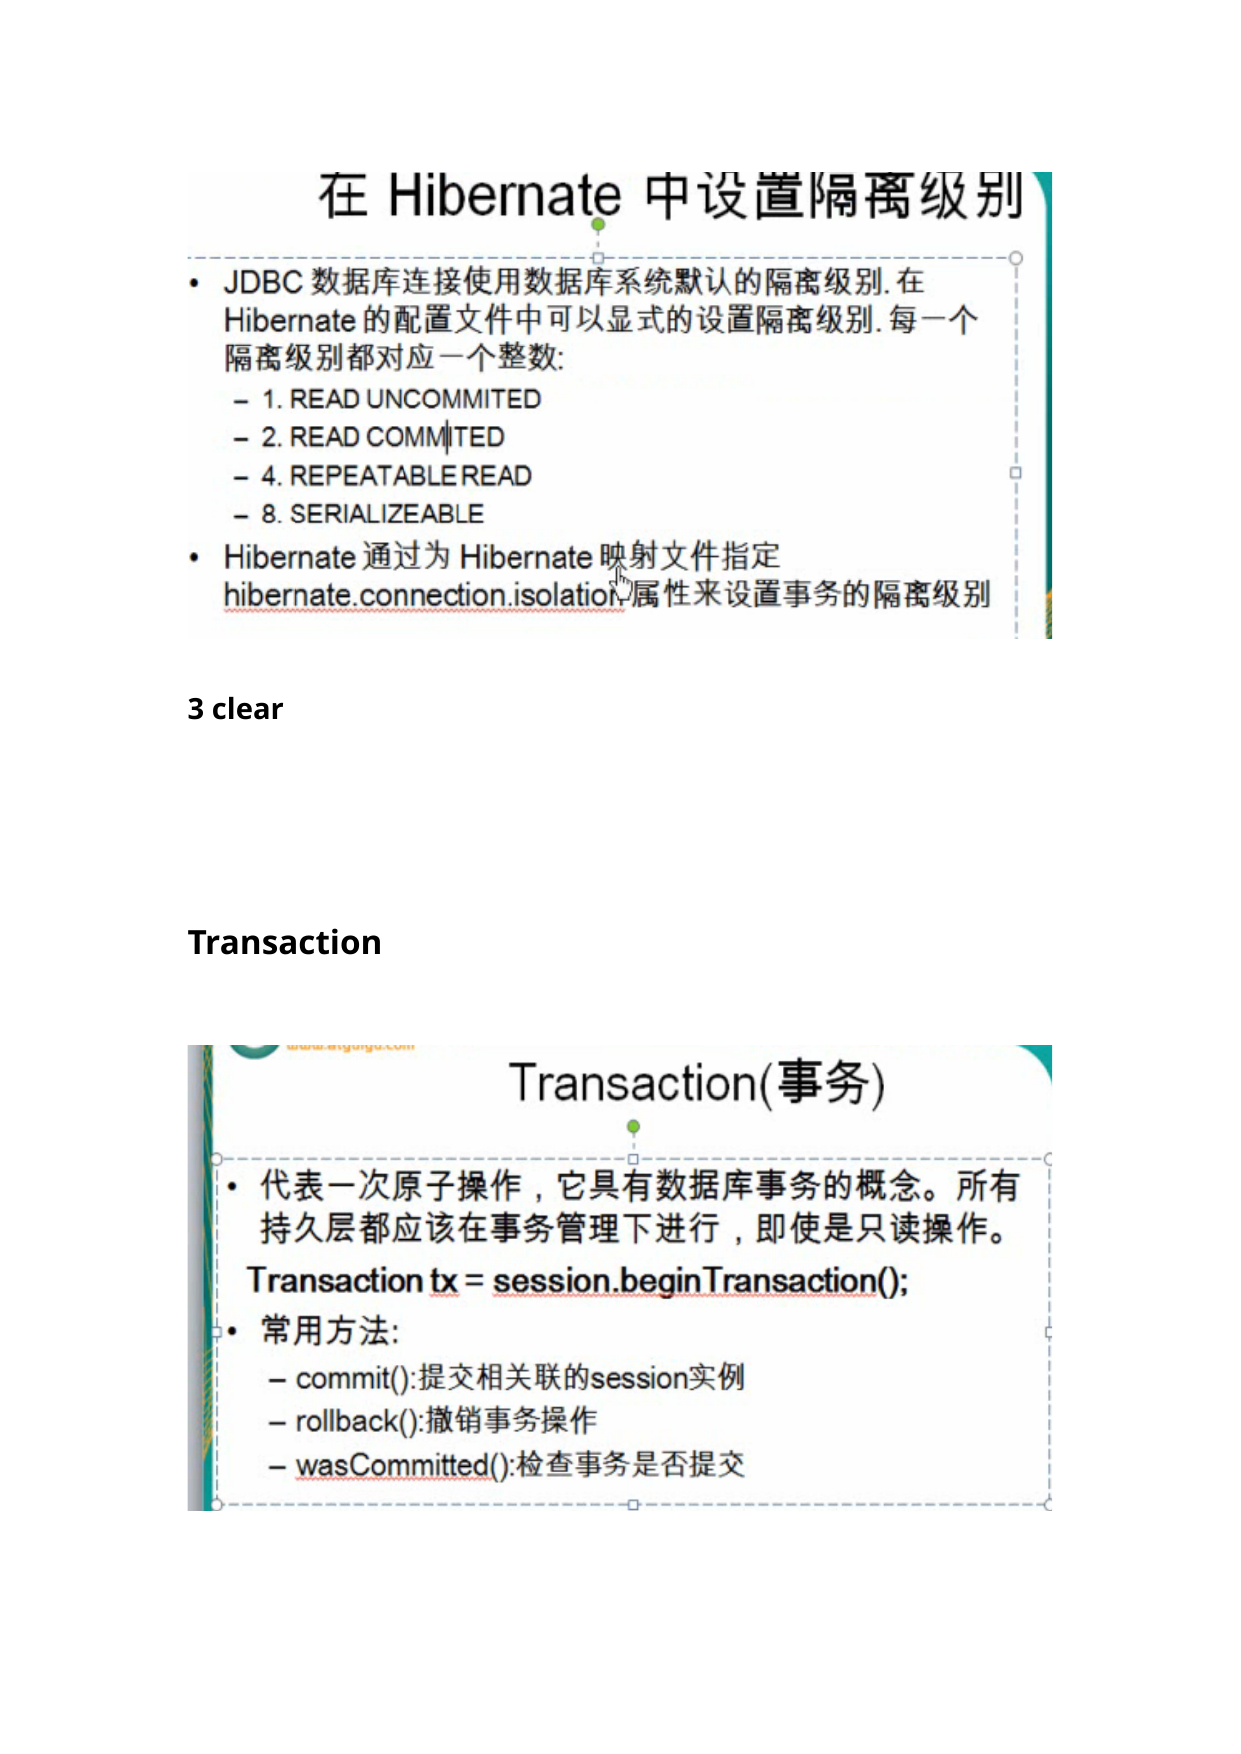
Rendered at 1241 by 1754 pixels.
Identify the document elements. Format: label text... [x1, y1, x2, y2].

subtitle 3 clear [187, 686, 1053, 730]
picture [187, 172, 1053, 639]
subtitle Transaction [187, 897, 1053, 986]
picture [187, 1045, 1053, 1511]
